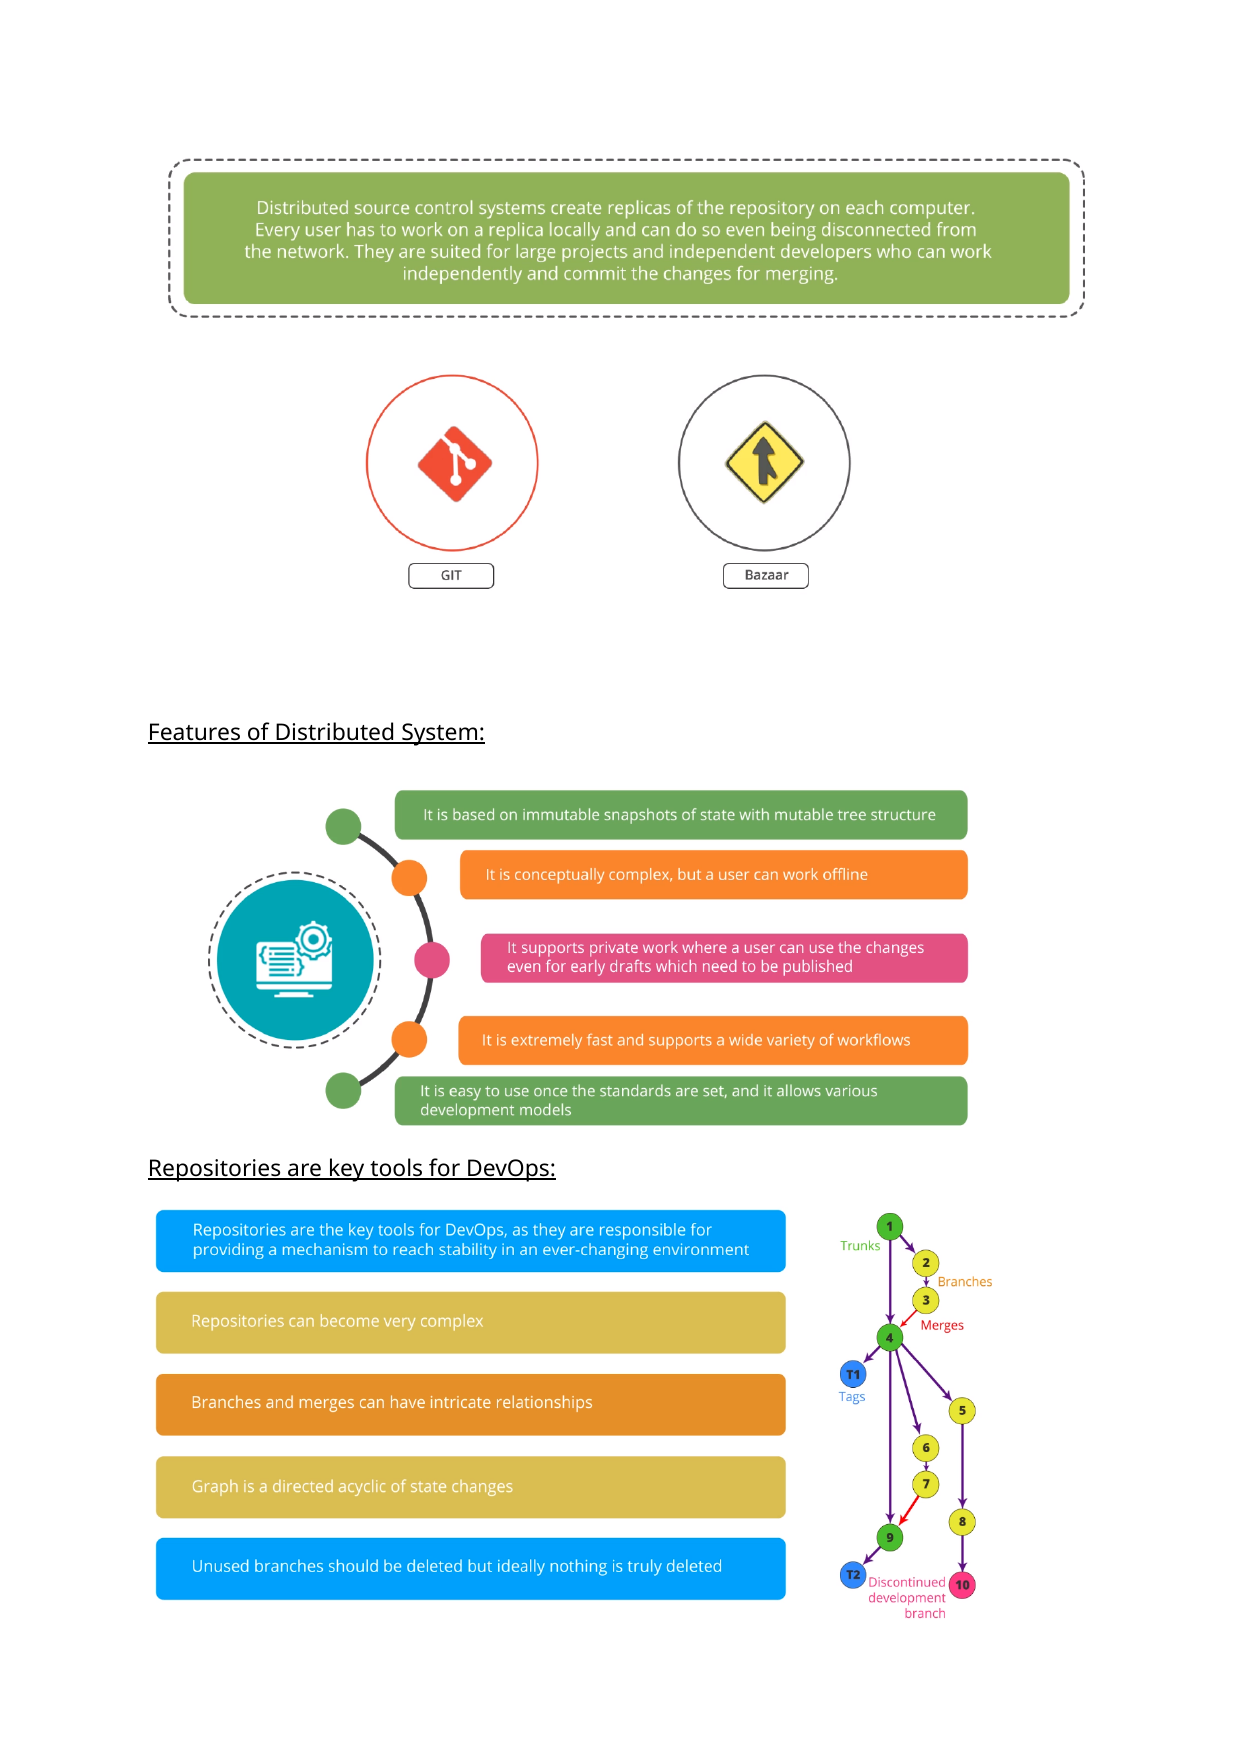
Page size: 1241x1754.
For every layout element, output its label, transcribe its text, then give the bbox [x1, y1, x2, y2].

text Features of Distributed System: [148, 716, 1093, 747]
picture [147, 1202, 993, 1626]
picture [147, 766, 992, 1133]
text Repositories are key tools for DevOps: [148, 1152, 1093, 1183]
picture [147, 147, 1093, 596]
